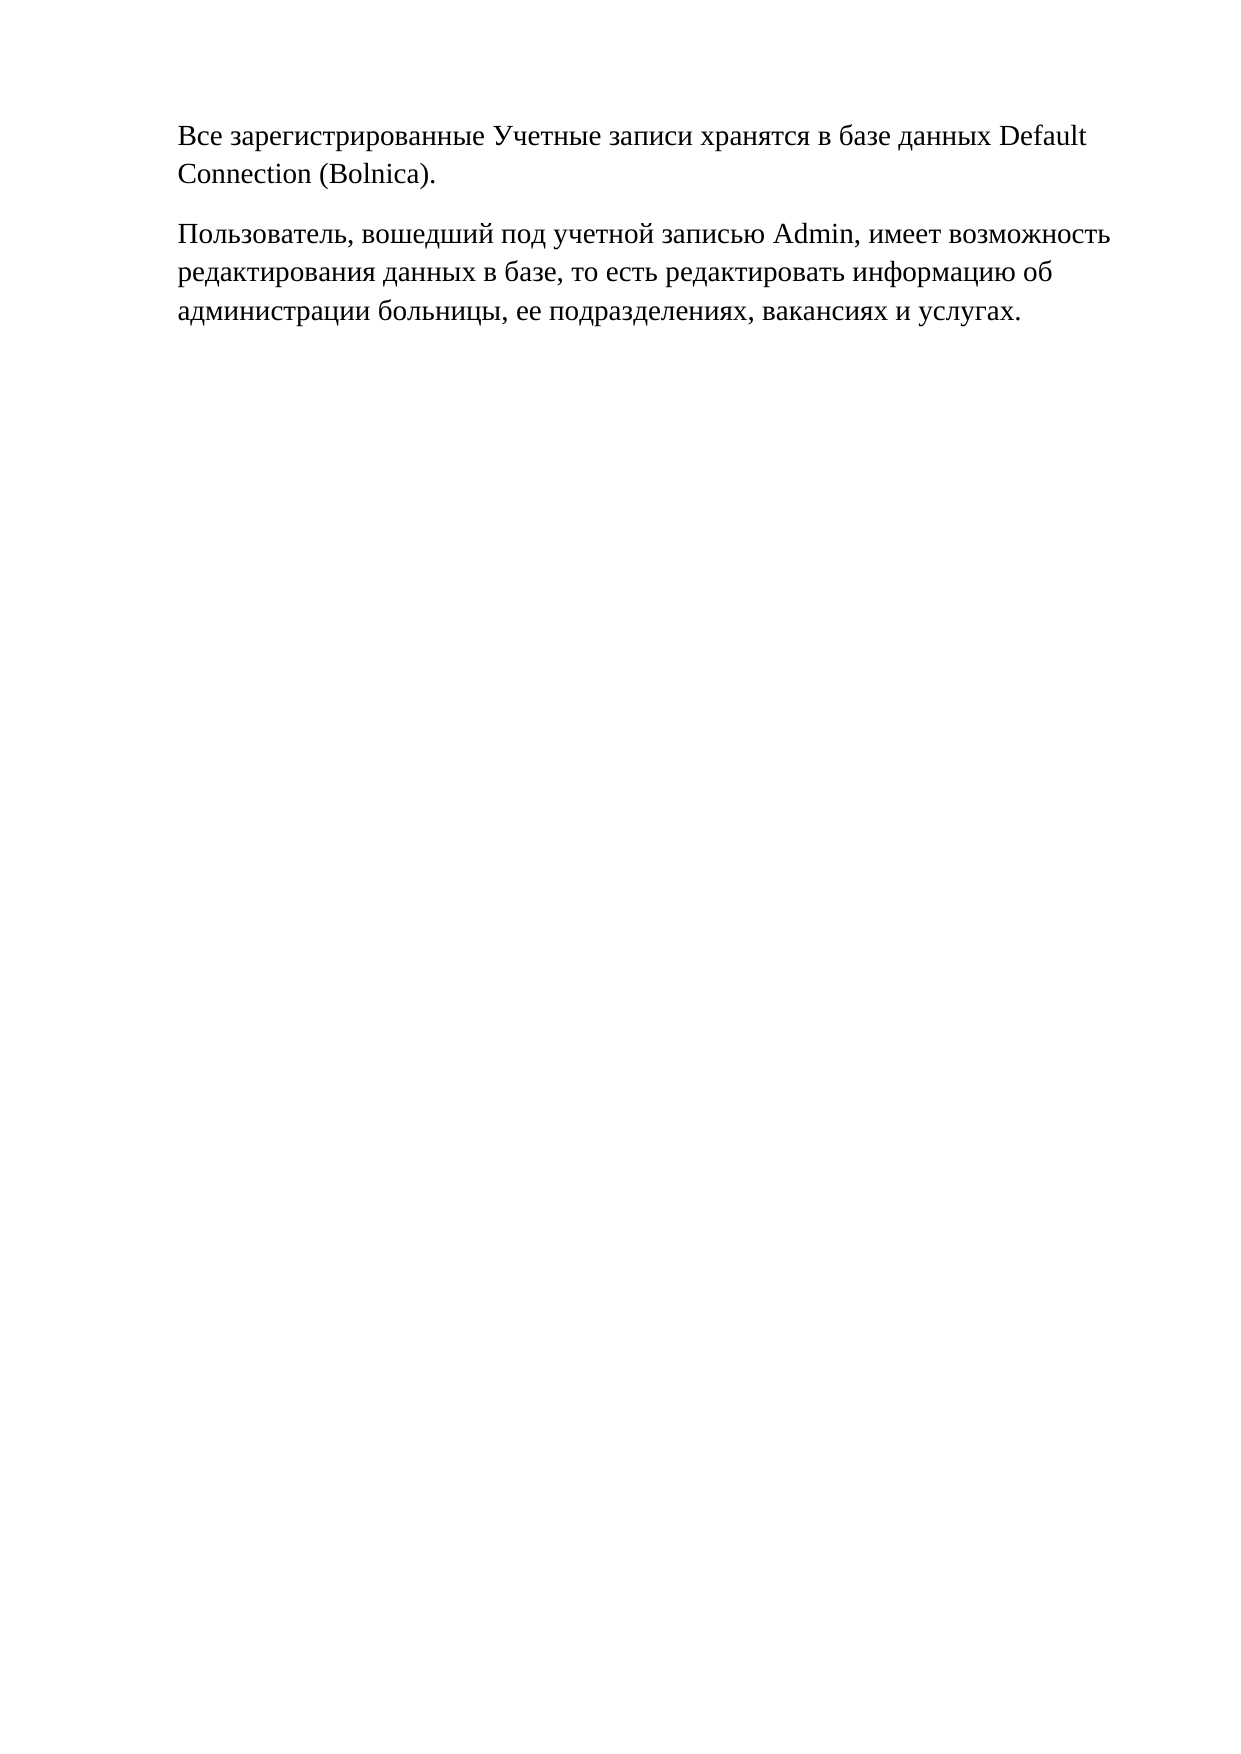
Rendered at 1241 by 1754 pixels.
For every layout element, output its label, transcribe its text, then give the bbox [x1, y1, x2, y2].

text Все зарегистрированные Учетные записи хранятся в базе данных Default Connection (Bolnica). [177, 118, 1152, 190]
text Пользователь, вошедший под учетной записью Admin, имеет возможность редактирования данных в базе, то есть редактировать информацию об администрации больницы, ее подразделениях, вакансиях и услугах. [177, 216, 1152, 327]
